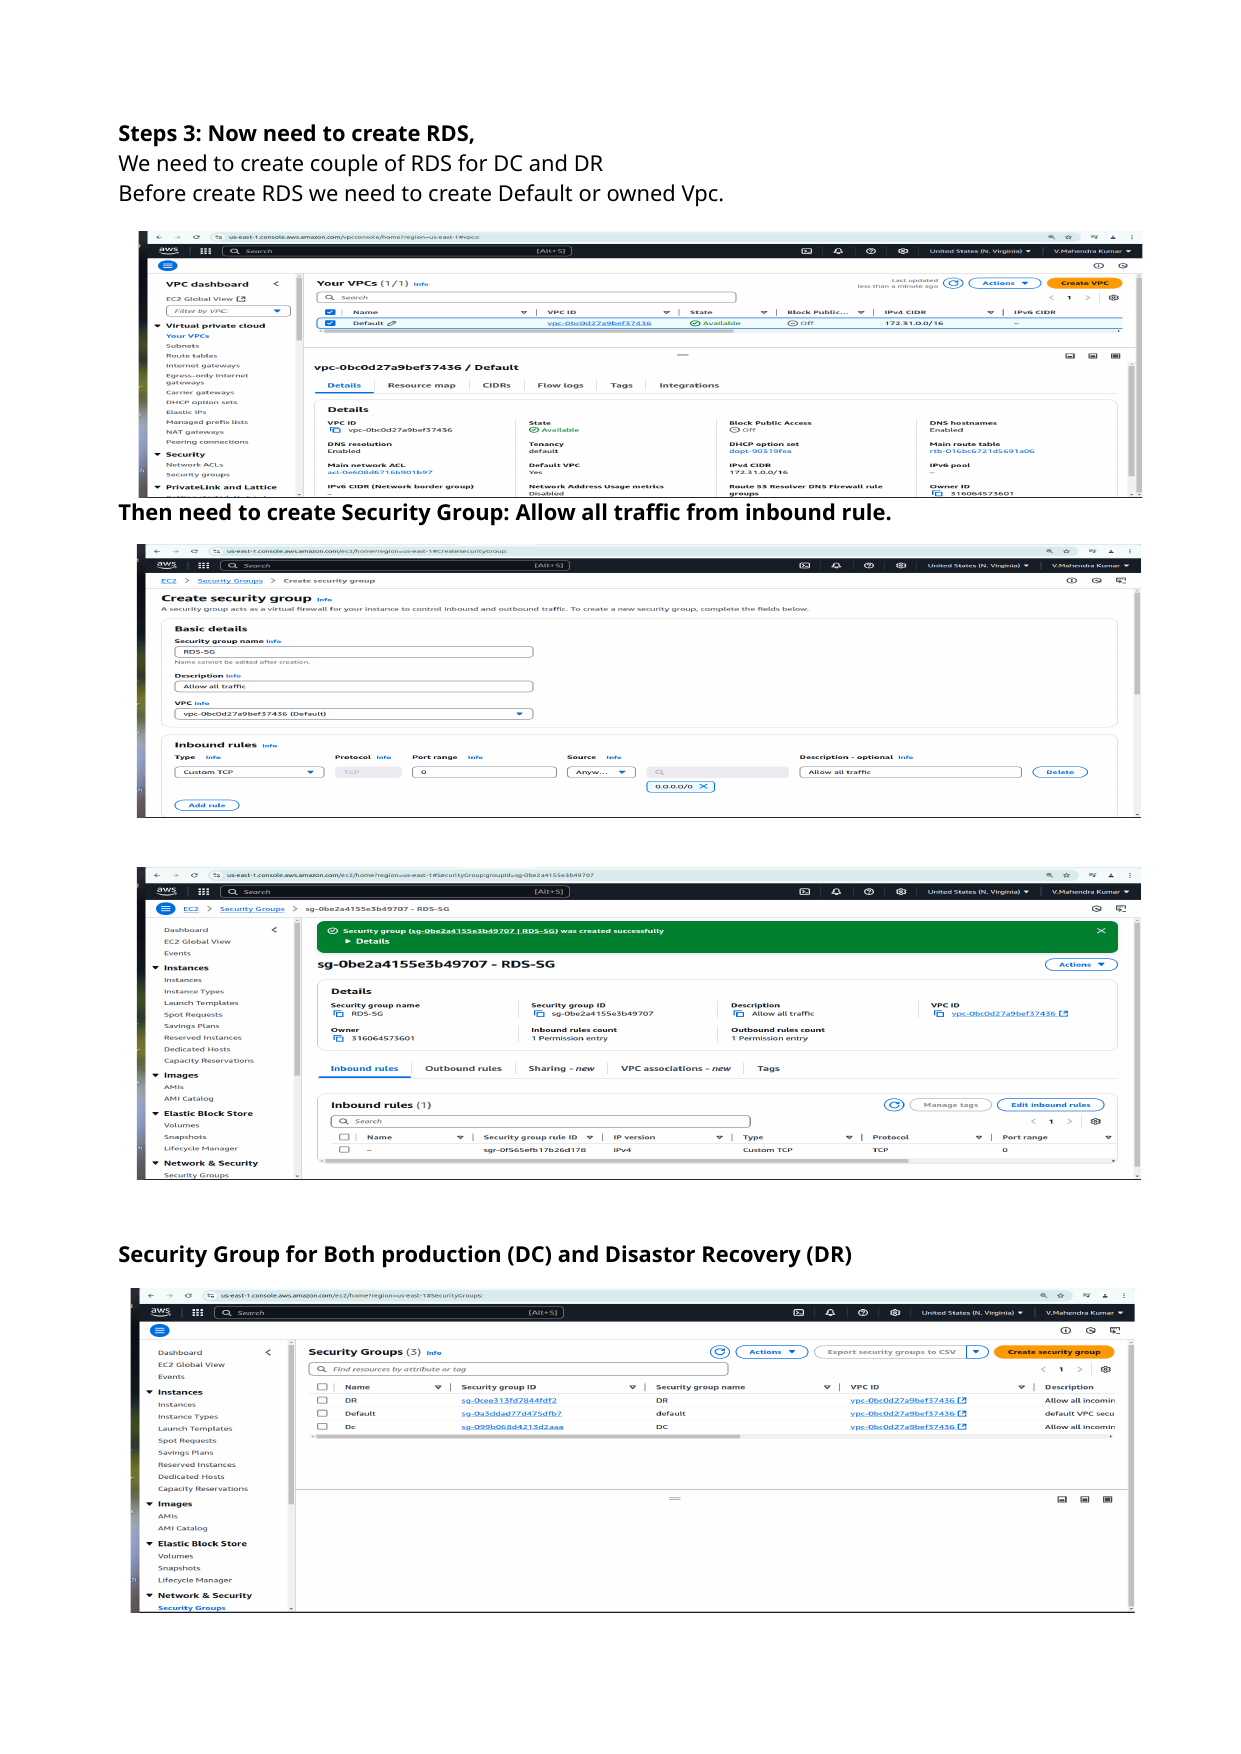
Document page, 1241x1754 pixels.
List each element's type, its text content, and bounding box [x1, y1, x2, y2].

text Security Group for Both production (DC) and Disastor Recovery (DR) [118, 1239, 1122, 1269]
picture [136, 544, 1141, 818]
text We need to create couple of RDS for DC and DR [118, 148, 1122, 178]
text Before create RDS we need to create Default or owned Vpc. [118, 178, 1122, 207]
picture [136, 867, 1141, 1180]
picture [138, 231, 1143, 498]
text Steps 3: Now need to create RDS, [118, 118, 1122, 148]
picture [130, 1288, 1135, 1613]
